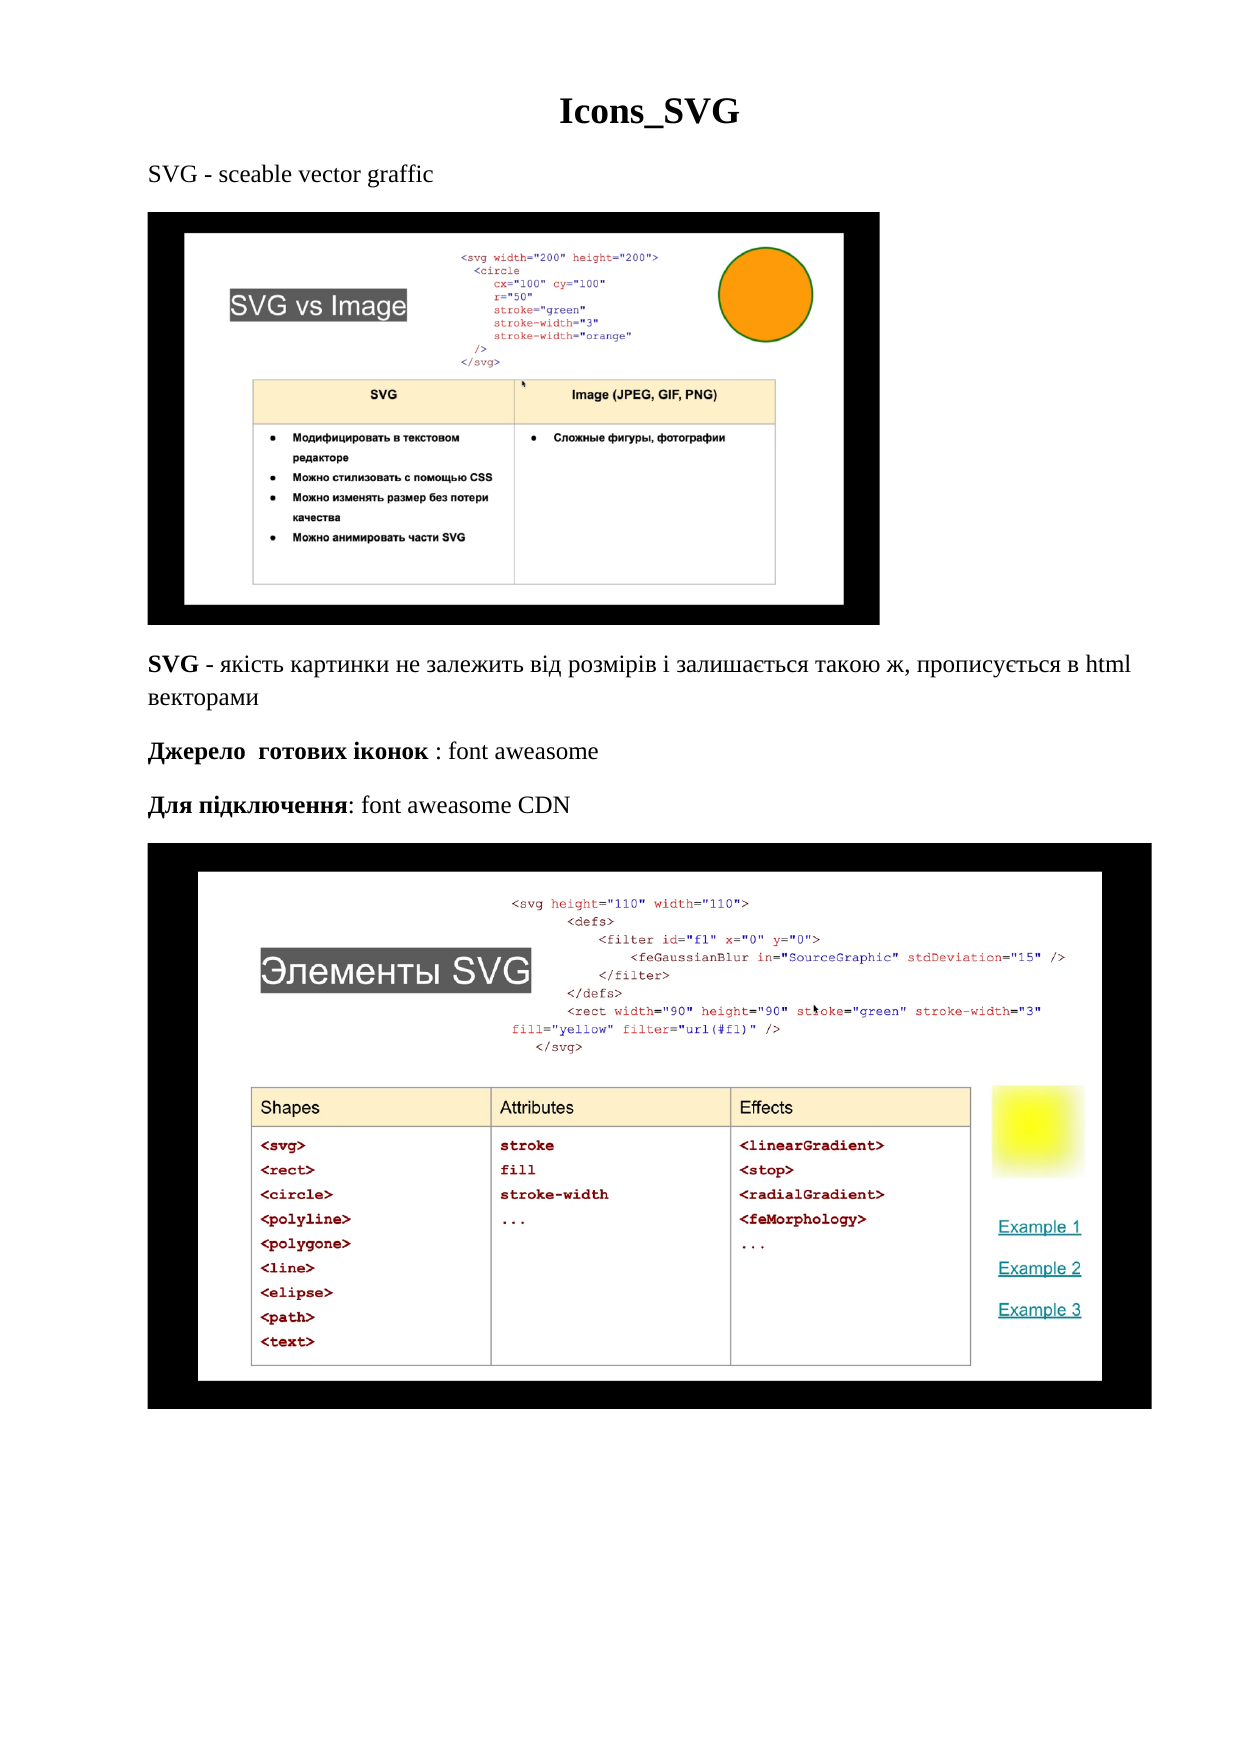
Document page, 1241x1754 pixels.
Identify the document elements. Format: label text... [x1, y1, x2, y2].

text SVG - якість картинки не залежить від розмірів і залишається такою ж, прописується в html векторами [148, 649, 1152, 711]
picture [147, 212, 880, 625]
text Для підключення: font aweasome CDN [148, 790, 1152, 819]
text Icons_SVG [148, 88, 1152, 132]
text Джерело готових іконок : font aweasome [148, 736, 1152, 765]
picture [147, 843, 1152, 1409]
text SVG - sceable vector graffic [148, 159, 1152, 188]
